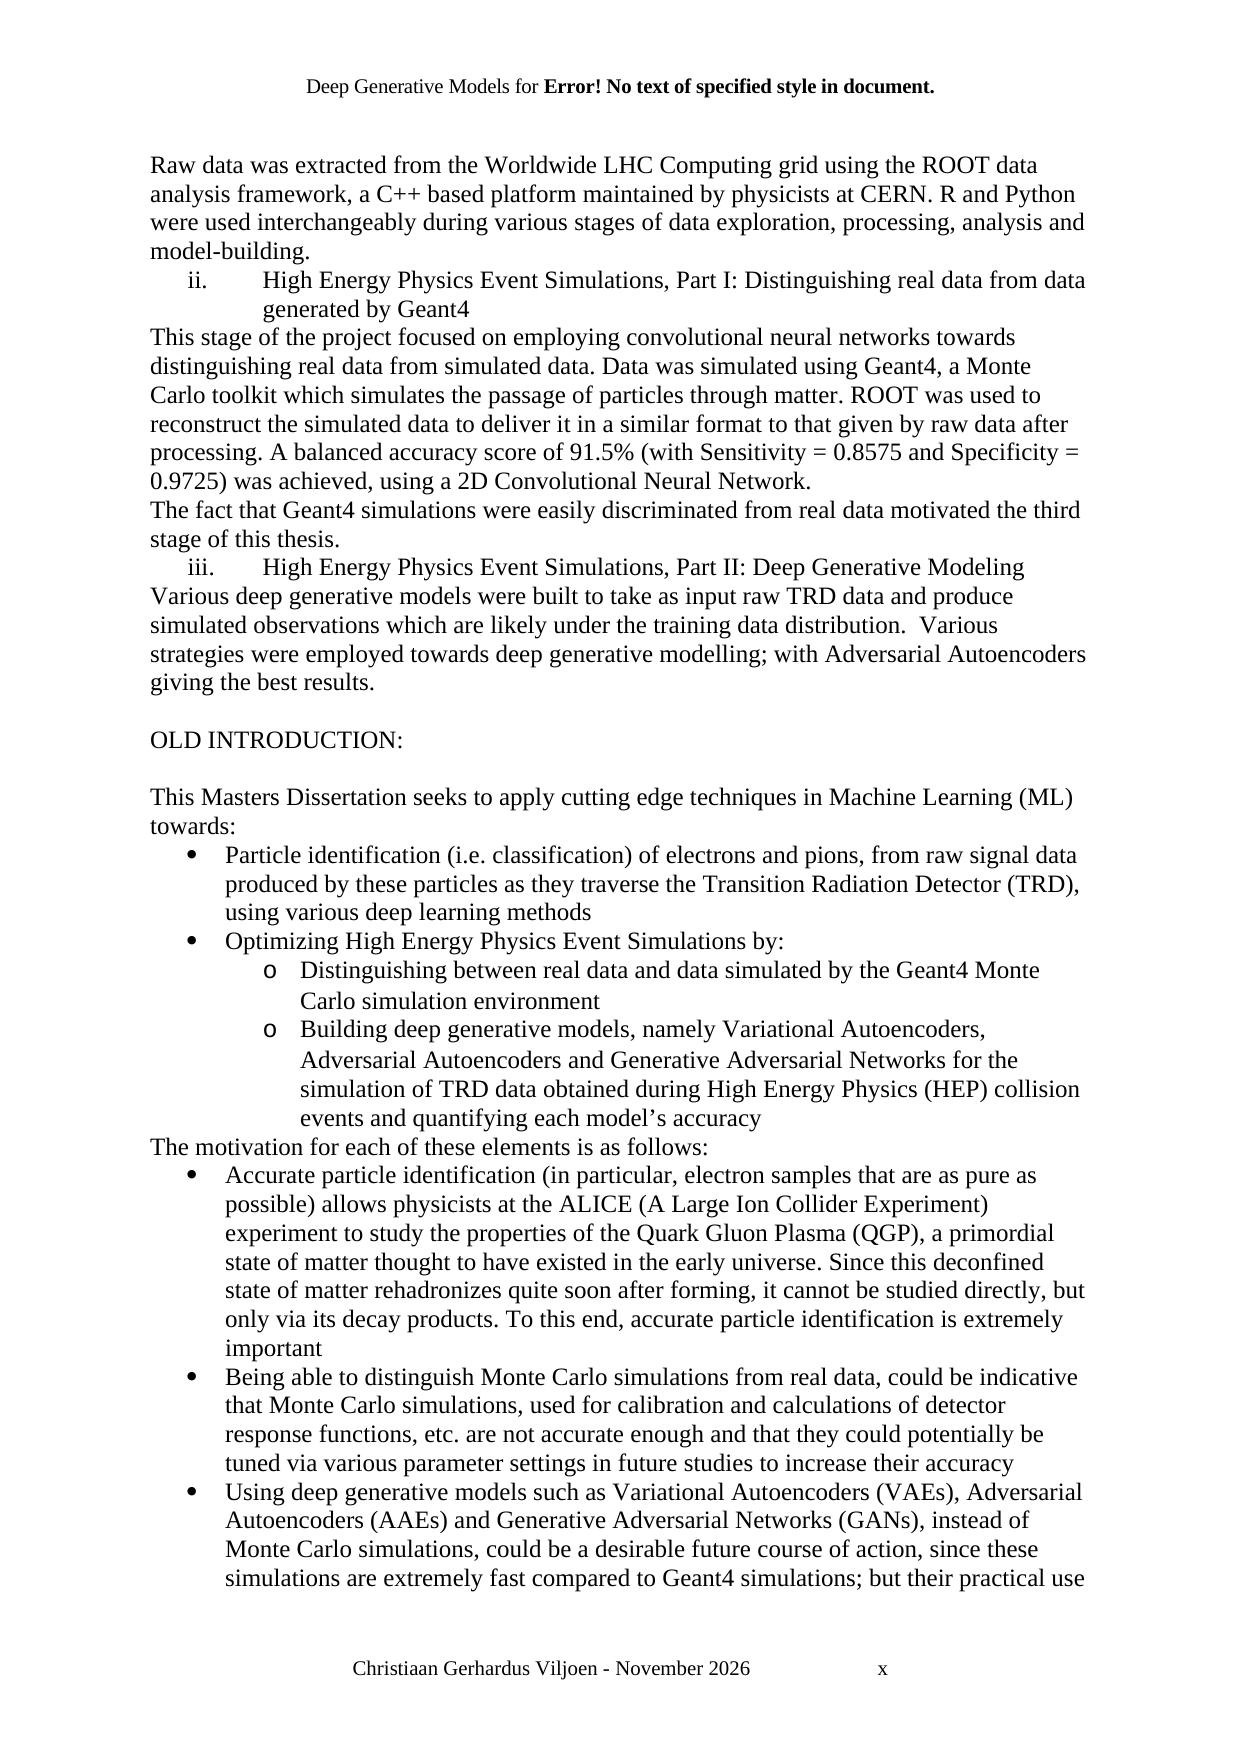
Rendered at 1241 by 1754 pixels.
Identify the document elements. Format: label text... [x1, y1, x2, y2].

text This stage of the project focused on employing convolutional neural networks towards distinguishing real data from simulated data. Data was simulated using Geant4, a Monte Carlo toolkit which simulates the passage of particles through matter. ROOT was used to reconstruct the simulated data to deliver it in a similar format to that given by raw data after processing. A balanced accuracy score of 91.5% (with Sensitivity = 0.8575 and Specificity = 0.9725) was achieved, using a 2D Convolutional Neural Network. [150, 322, 1090, 495]
list Particle identification (i.e. classification) of electrons and pions, from raw signal data produced by these particles as they traverse the Transition Radiation Detector (TRD), using various deep learning methods [187, 840, 1090, 926]
text This Masters Dissertation seeks to apply cutting edge techniques in Machine Learning (ML) towards: [150, 782, 1090, 840]
list High Energy Physics Event Simulations, Part II: Deep Generative Modeling [187, 552, 1090, 581]
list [187, 1477, 1090, 1592]
list Optimizing High Energy Physics Event Simulations by: [187, 926, 1090, 955]
text The motivation for each of these elements is as follows: [150, 1132, 1090, 1160]
list Building deep generative models, namely Variational Autoencoders, Adversarial Autoencoders and Generative Adversarial Networks for the simulation of TRD data obtained during High Energy Physics (HEP) collision events and quantifying each model’s accuracy [262, 1014, 1090, 1132]
text Various deep generative models were built to take as input raw TRD data and produce simulated observations which are likely under the training data distribution. Various strategies were employed towards deep generative modelling; with Adversarial Autoencoders giving the best results. [150, 581, 1090, 696]
text OLD INTRODUCTION: [150, 725, 1090, 754]
list Accurate particle identification (in particular, electron samples that are as pure as possible) allows physicists at the ALICE (A Large Ion Collider Experiment) experiment to study the properties of the Quark Gluon Plasma (QGP), a primordial state of matter thought to have existed in the early universe. Since this deconfined state of matter rehadronizes quite soon after forming, it cannot be studied directly, but only via its decay products. To this end, accurate particle identification is extremely important [187, 1160, 1090, 1362]
list High Energy Physics Event Simulations, Part I: Distinguishing real data from data generated by Geant4 [187, 265, 1090, 322]
text Raw data was extracted from the Worldwide LHC Computing grid using the ROOT data analysis framework, a C++ based platform maintained by physicists at CERN. R and Python were used interchangeably during various stages of data exploration, processing, analysis and model-building. [150, 150, 1090, 265]
list Distinguishing between real data and data simulated by the Geant4 Monte Carlo simulation environment [262, 955, 1090, 1014]
list Being able to distinguish Monte Carlo simulations from real data, could be indicative that Monte Carlo simulations, used for calibration and calculations of detector response functions, etc. are not accurate enough and that they could potentially be tuned via various parameter settings in future studies to increase their accuracy [187, 1362, 1090, 1477]
text The fact that Geant4 simulations were easily discriminated from real data motivated the third stage of this thesis. [150, 495, 1090, 552]
